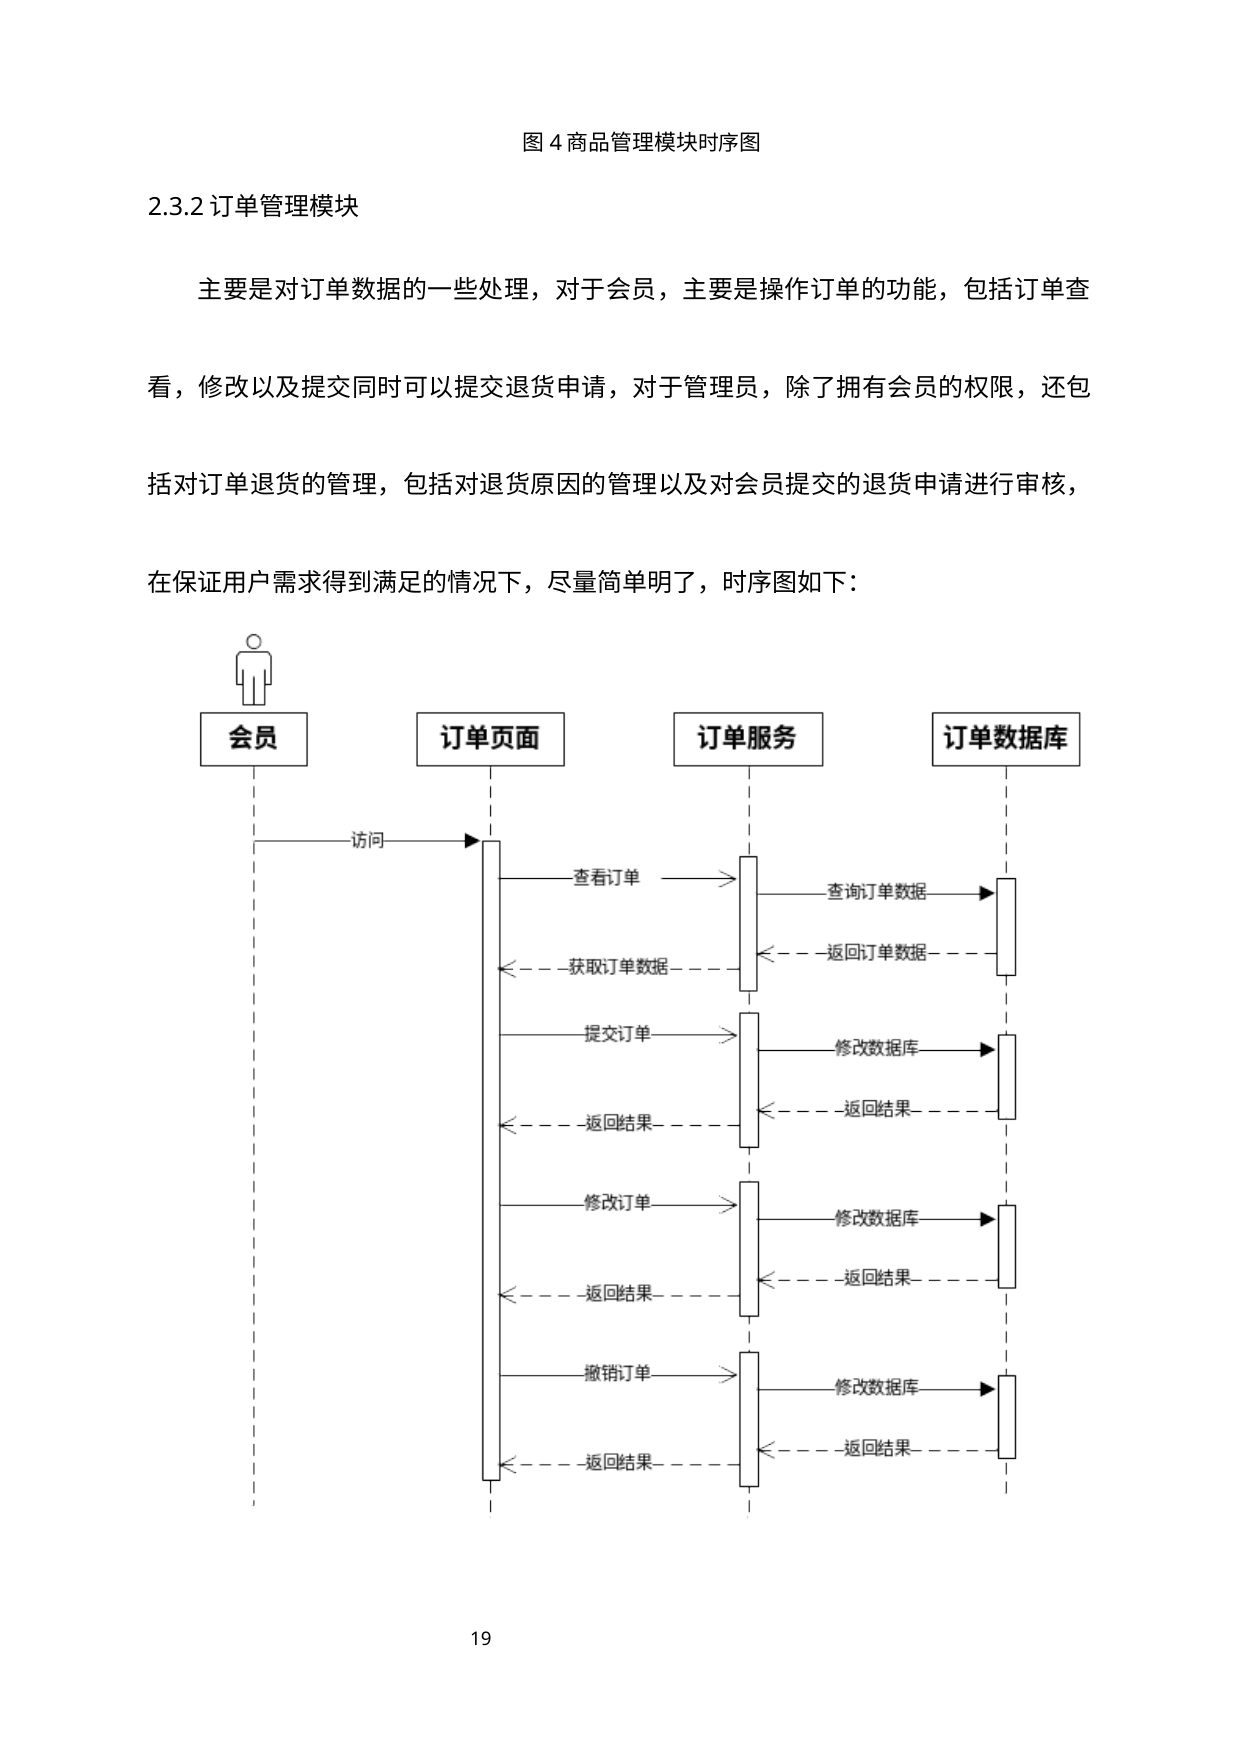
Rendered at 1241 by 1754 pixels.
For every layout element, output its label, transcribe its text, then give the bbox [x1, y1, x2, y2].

list 主要是对订单数据的一些处理，对于会员，主要是操作订单的功能，包括订单查看，修改以及提交同时可以提交退货申请，对于管理员，除了拥有会员的权限，还包括对订单退货的管理，包括对退货原因的管理以及对会员提交的退货申请进行审核，在保证用户需求得到满足的情况下，尽量简单明了，时序图如下： [148, 256, 1093, 613]
list 图 4 商品管理模块时序图 [148, 124, 1093, 157]
text 2.3.2订单管理模块 [148, 172, 1093, 237]
